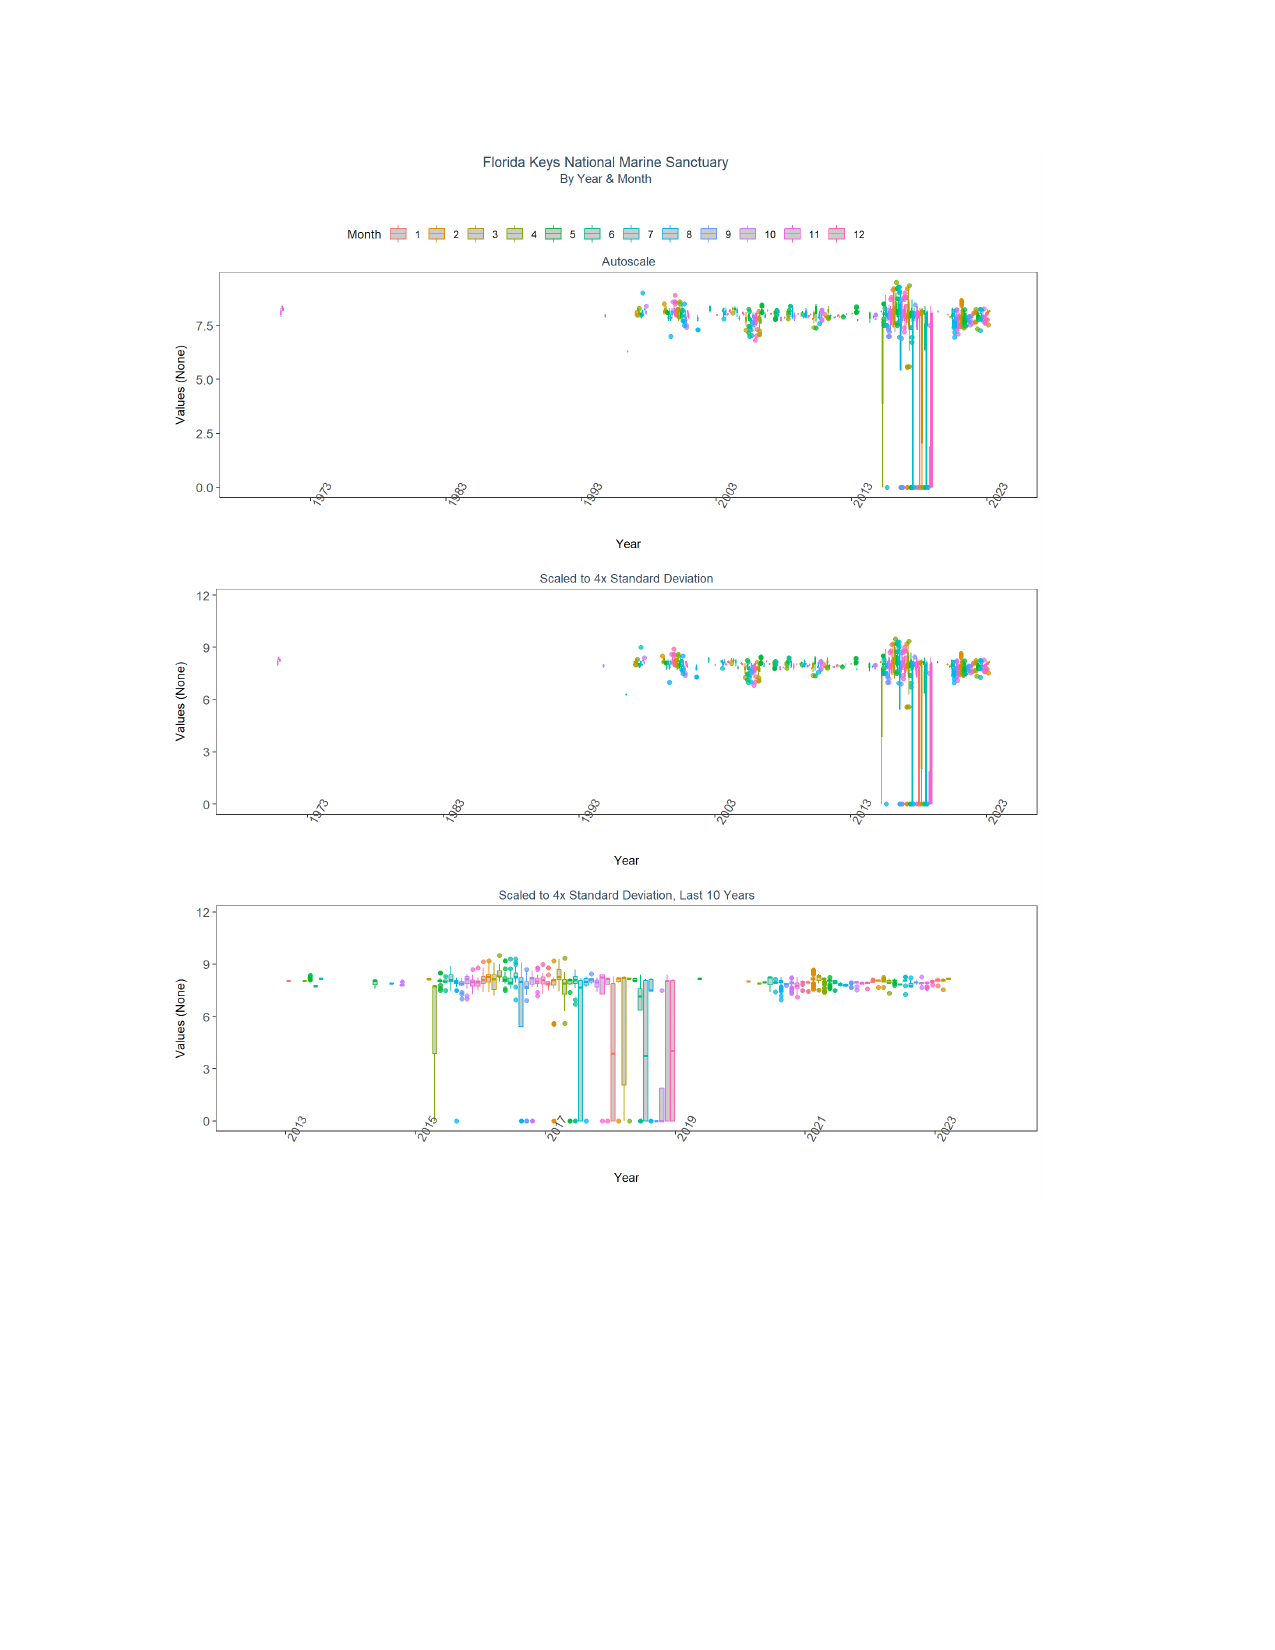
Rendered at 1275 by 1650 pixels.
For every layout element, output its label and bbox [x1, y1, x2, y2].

picture [168, 150, 1044, 1200]
